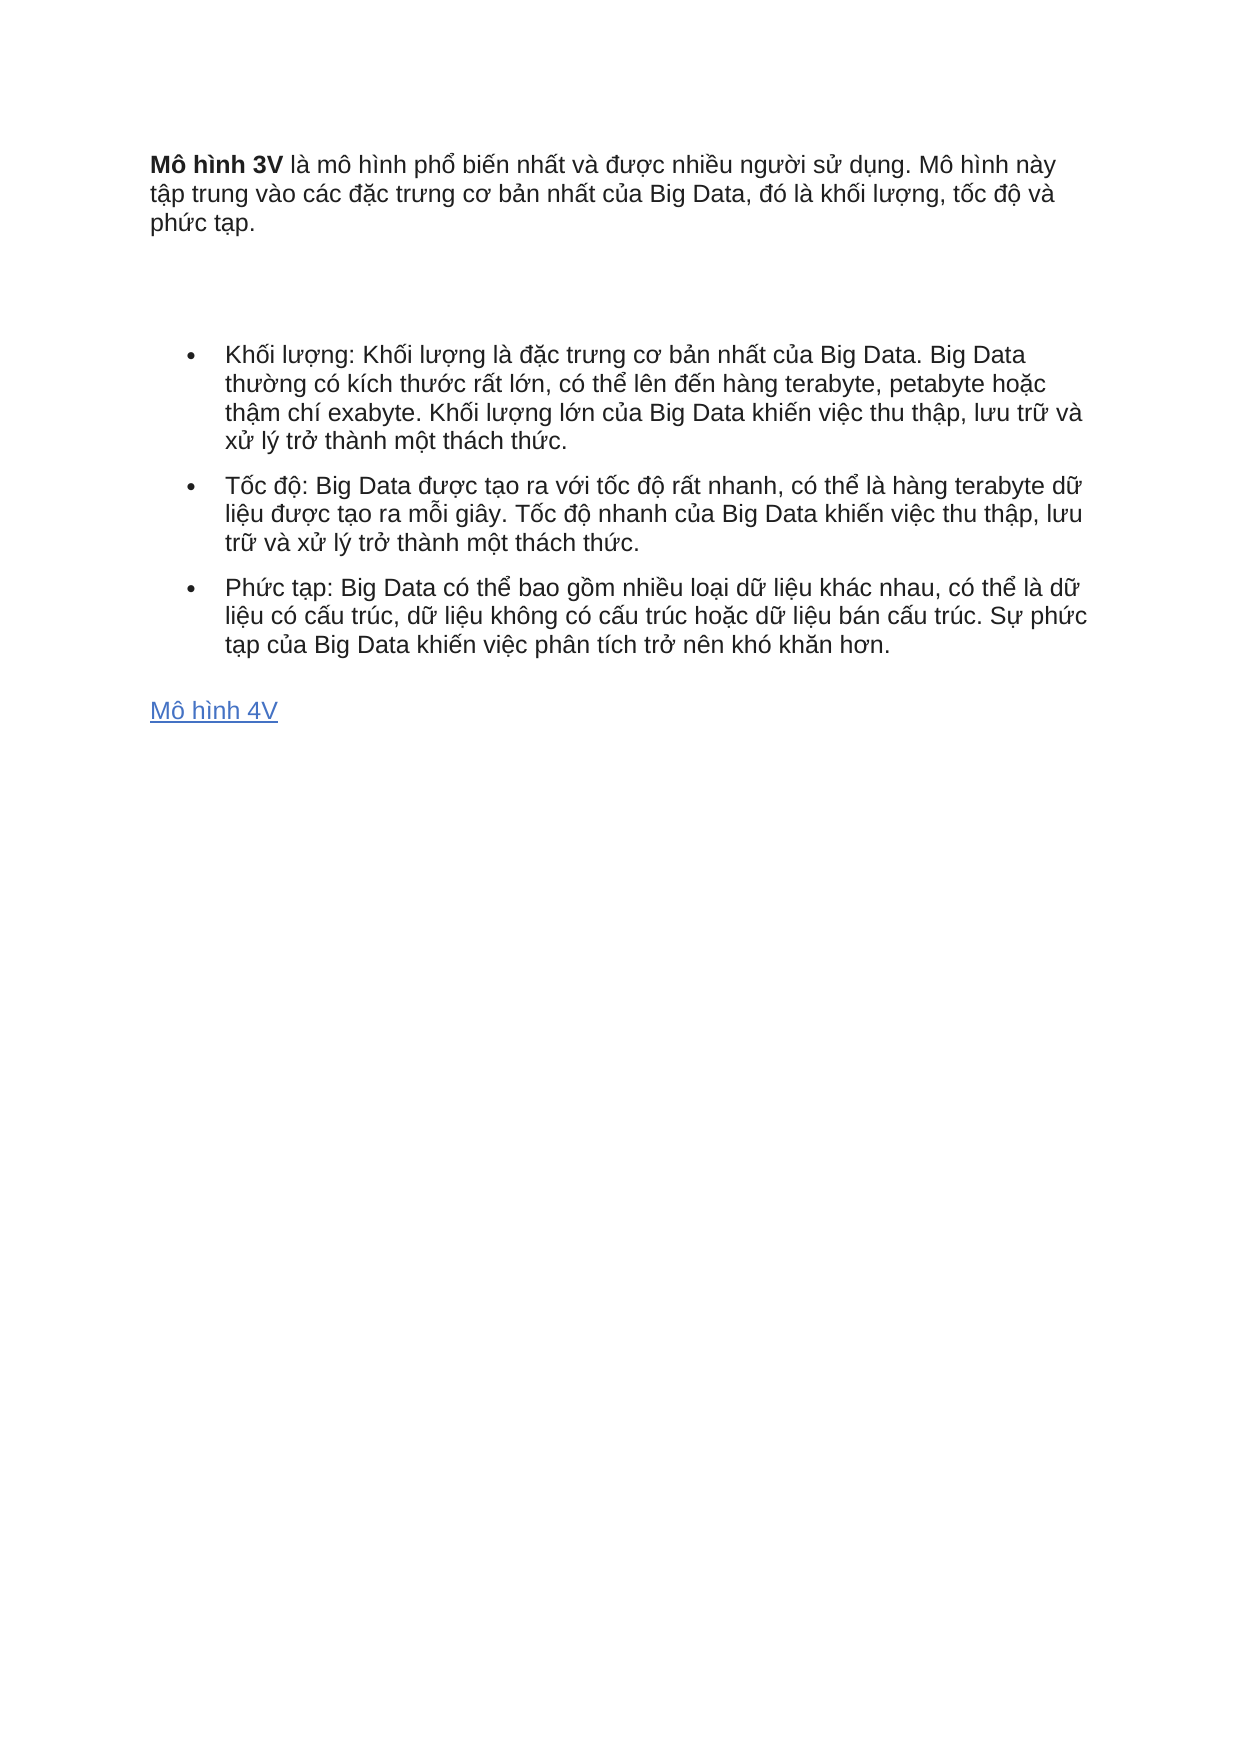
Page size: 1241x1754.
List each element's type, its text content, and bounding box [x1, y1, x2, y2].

list Khối lượng: Khối lượng là đặc trưng cơ bản nhất của Big Data. Big Data thường có kích thước rất lớn, có thể lên đến hàng terabyte, petabyte hoặc thậm chí exabyte. Khối lượng lớn của Big Data khiến việc thu thập, lưu trữ và xử lý trở thành một thách thức. [187, 340, 1090, 455]
list Tốc độ: Big Data được tạo ra với tốc độ rất nhanh, có thể là hàng terabyte dữ liệu được tạo ra mỗi giây. Tốc độ nhanh của Big Data khiến việc thu thập, lưu trữ và xử lý trở thành một thách thức. [187, 471, 1090, 557]
text Mô hình 4V [150, 696, 1090, 725]
text Mô hình 3V là mô hình phổ biến nhất và được nhiều người sử dụng. Mô hình này tập trung vào các đặc trưng cơ bản nhất của Big Data, đó là khối lượng, tốc độ và phức tạp. [150, 150, 1090, 236]
list Phức tạp: Big Data có thể bao gồm nhiều loại dữ liệu khác nhau, có thể là dữ liệu có cấu trúc, dữ liệu không có cấu trúc hoặc dữ liệu bán cấu trúc. Sự phức tạp của Big Data khiến việc phân tích trở nên khó khăn hơn. [187, 572, 1090, 659]
